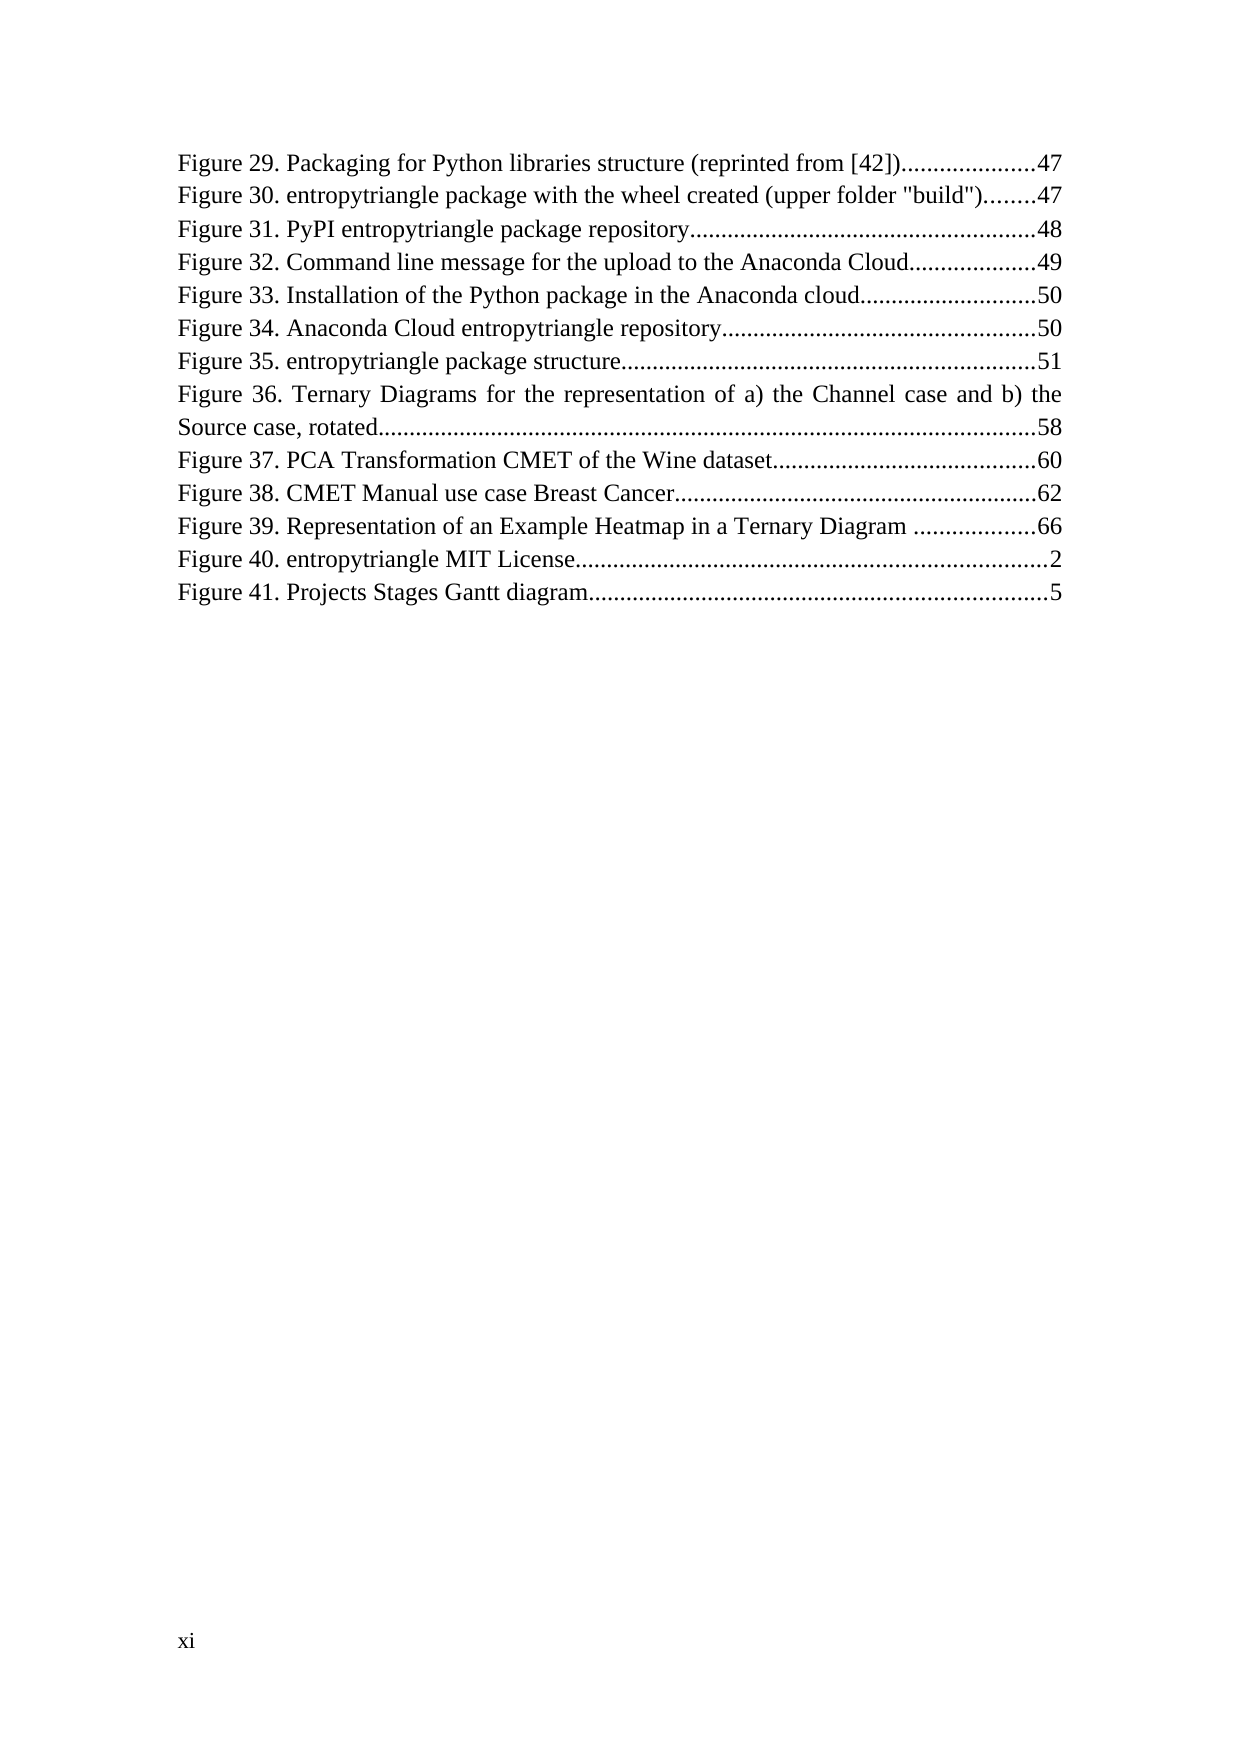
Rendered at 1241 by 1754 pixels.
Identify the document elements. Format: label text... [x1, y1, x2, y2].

text Figure 31. PyPI entropytriangle package repository 48 [177, 214, 1063, 242]
text Figure 37. PCA Transformation CMET of the Wine dataset 60 [177, 445, 1063, 473]
text Figure 32. Command line message for the upload to the Anaconda Cloud 49 [177, 247, 1063, 275]
text Figure 36. Ternary Diagrams for the representation of a) the Channel case and b) the Source case, rotated. 58 [177, 379, 1063, 441]
text Figure 39. Representation of an Example Heatmap in a Ternary Diagram 66 [177, 511, 1063, 539]
text Figure 40. entropytriangle MIT License 2 [177, 544, 1063, 573]
text Figure 35. entropytriangle package structure 51 [177, 346, 1063, 374]
text Figure 41. Projects Stages Gantt diagram 5 [177, 577, 1063, 606]
text Figure 34. Anaconda Cloud entropytriangle repository 50 [177, 313, 1063, 341]
text Figure 29. Packaging for Python libraries structure (reprinted from [42]) 47 [177, 148, 1063, 176]
text Figure 30. entropytriangle package with the wheel created (upper folder "build") 47 [177, 181, 1063, 209]
text Figure 33. Installation of the Python package in the Anaconda cloud 50 [177, 280, 1063, 308]
text Figure 38. CMET Manual use case Breast Cancer 62 [177, 478, 1063, 507]
